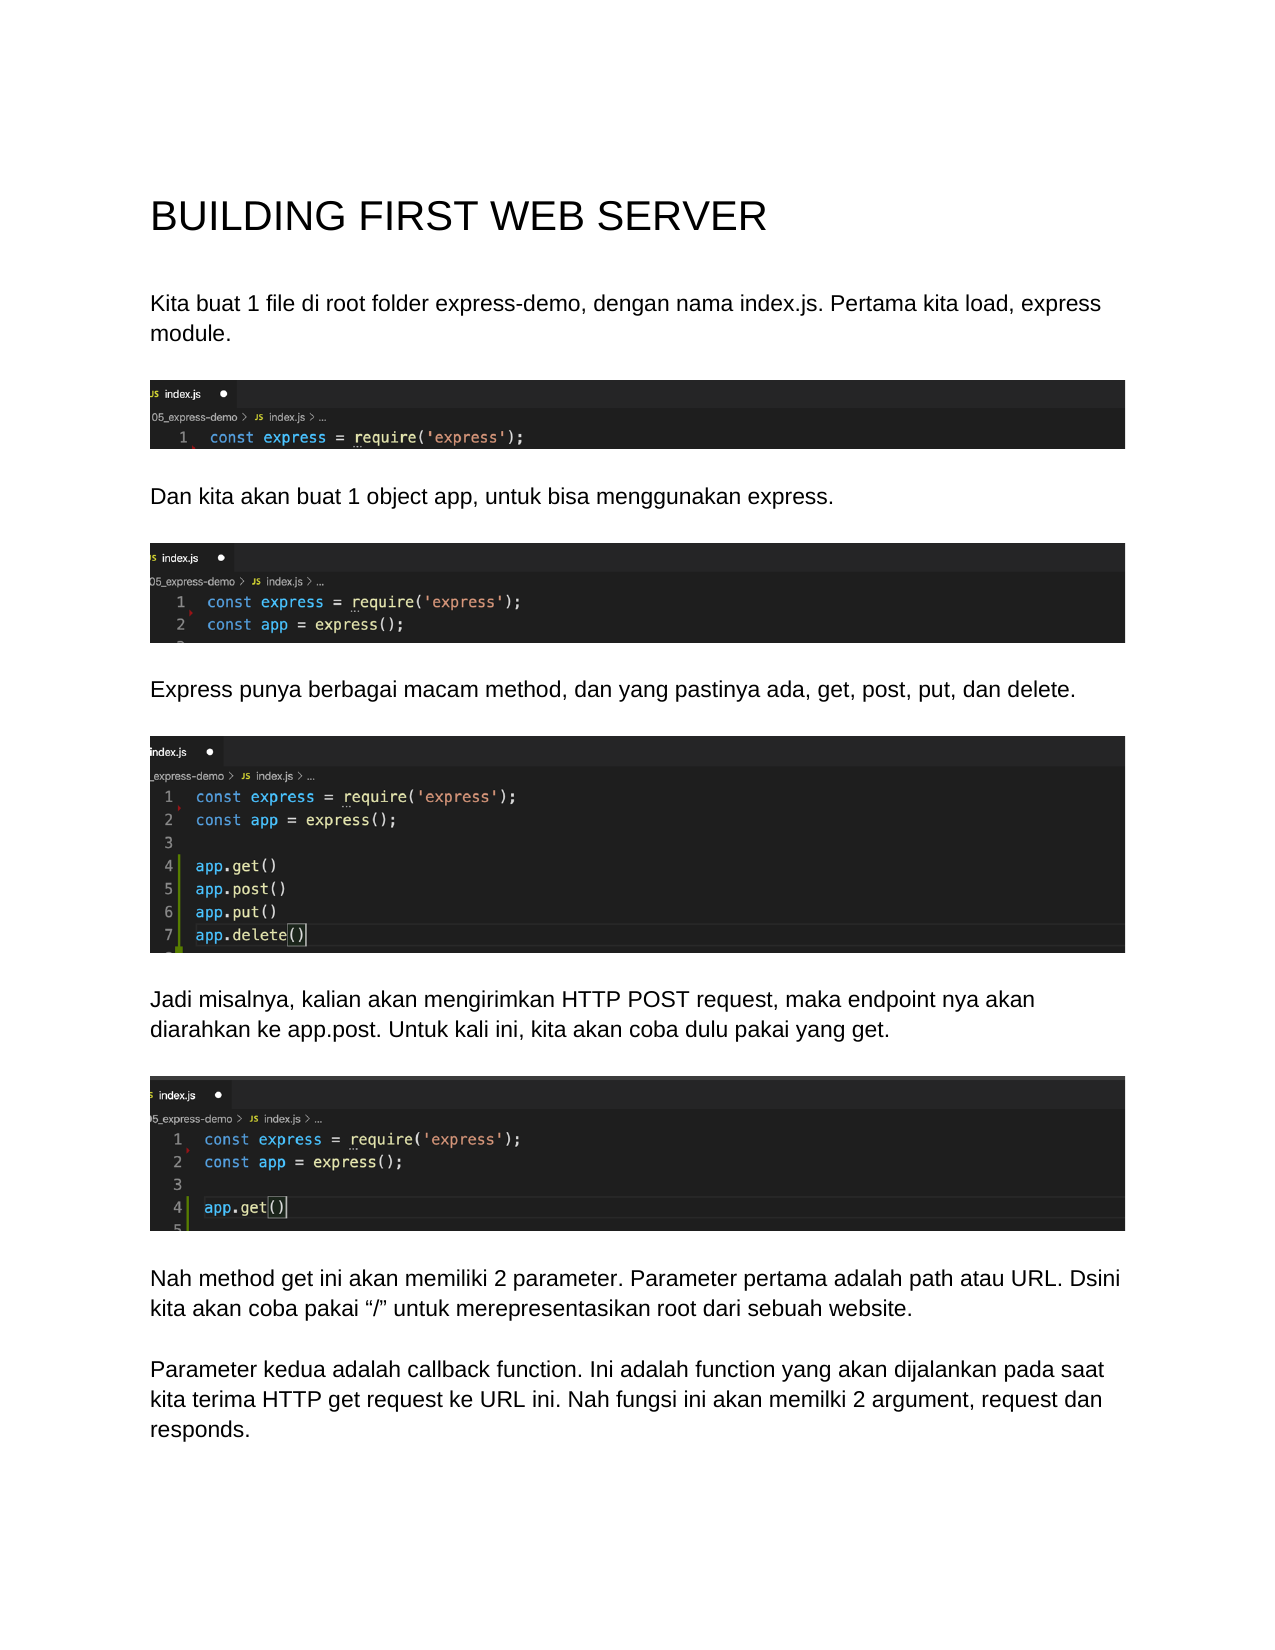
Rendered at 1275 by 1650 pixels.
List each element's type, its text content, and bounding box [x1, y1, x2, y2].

subtitle BUILDING FIRST WEB SERVER [150, 192, 1125, 239]
text Nah method get ini akan memiliki 2 parameter. Parameter pertama adalah path atau URL. Dsini kita akan coba pakai “/” untuk merepresentasikan root dari sebuah website. [150, 1265, 1125, 1322]
text Jadi misalnya, kalian akan mengirimkan HTTP POST request, maka endpoint nya akan diarahkan ke app.post. Untuk kali ini, kita akan coba dulu pakai yang get. [150, 986, 1125, 1043]
text Parameter kedua adalah callback function. Ini adalah function yang akan dijalankan pada saat kita terima HTTP get request ke URL ini. Nah fungsi ini akan memilki 2 argument, request dan responds. [150, 1356, 1125, 1442]
picture [150, 543, 1125, 643]
picture [150, 380, 1125, 449]
text Kita buat 1 file di root folder express-demo, dengan nama index.js. Pertama kita load, express module. [150, 289, 1125, 346]
picture [150, 1076, 1125, 1231]
text Express punya berbagai macam method, dan yang pastinya ada, get, post, put, dan delete. [150, 676, 1125, 703]
text Dan kita akan buat 1 object app, untuk bisa menggunakan express. [150, 483, 1125, 509]
picture [150, 736, 1125, 953]
